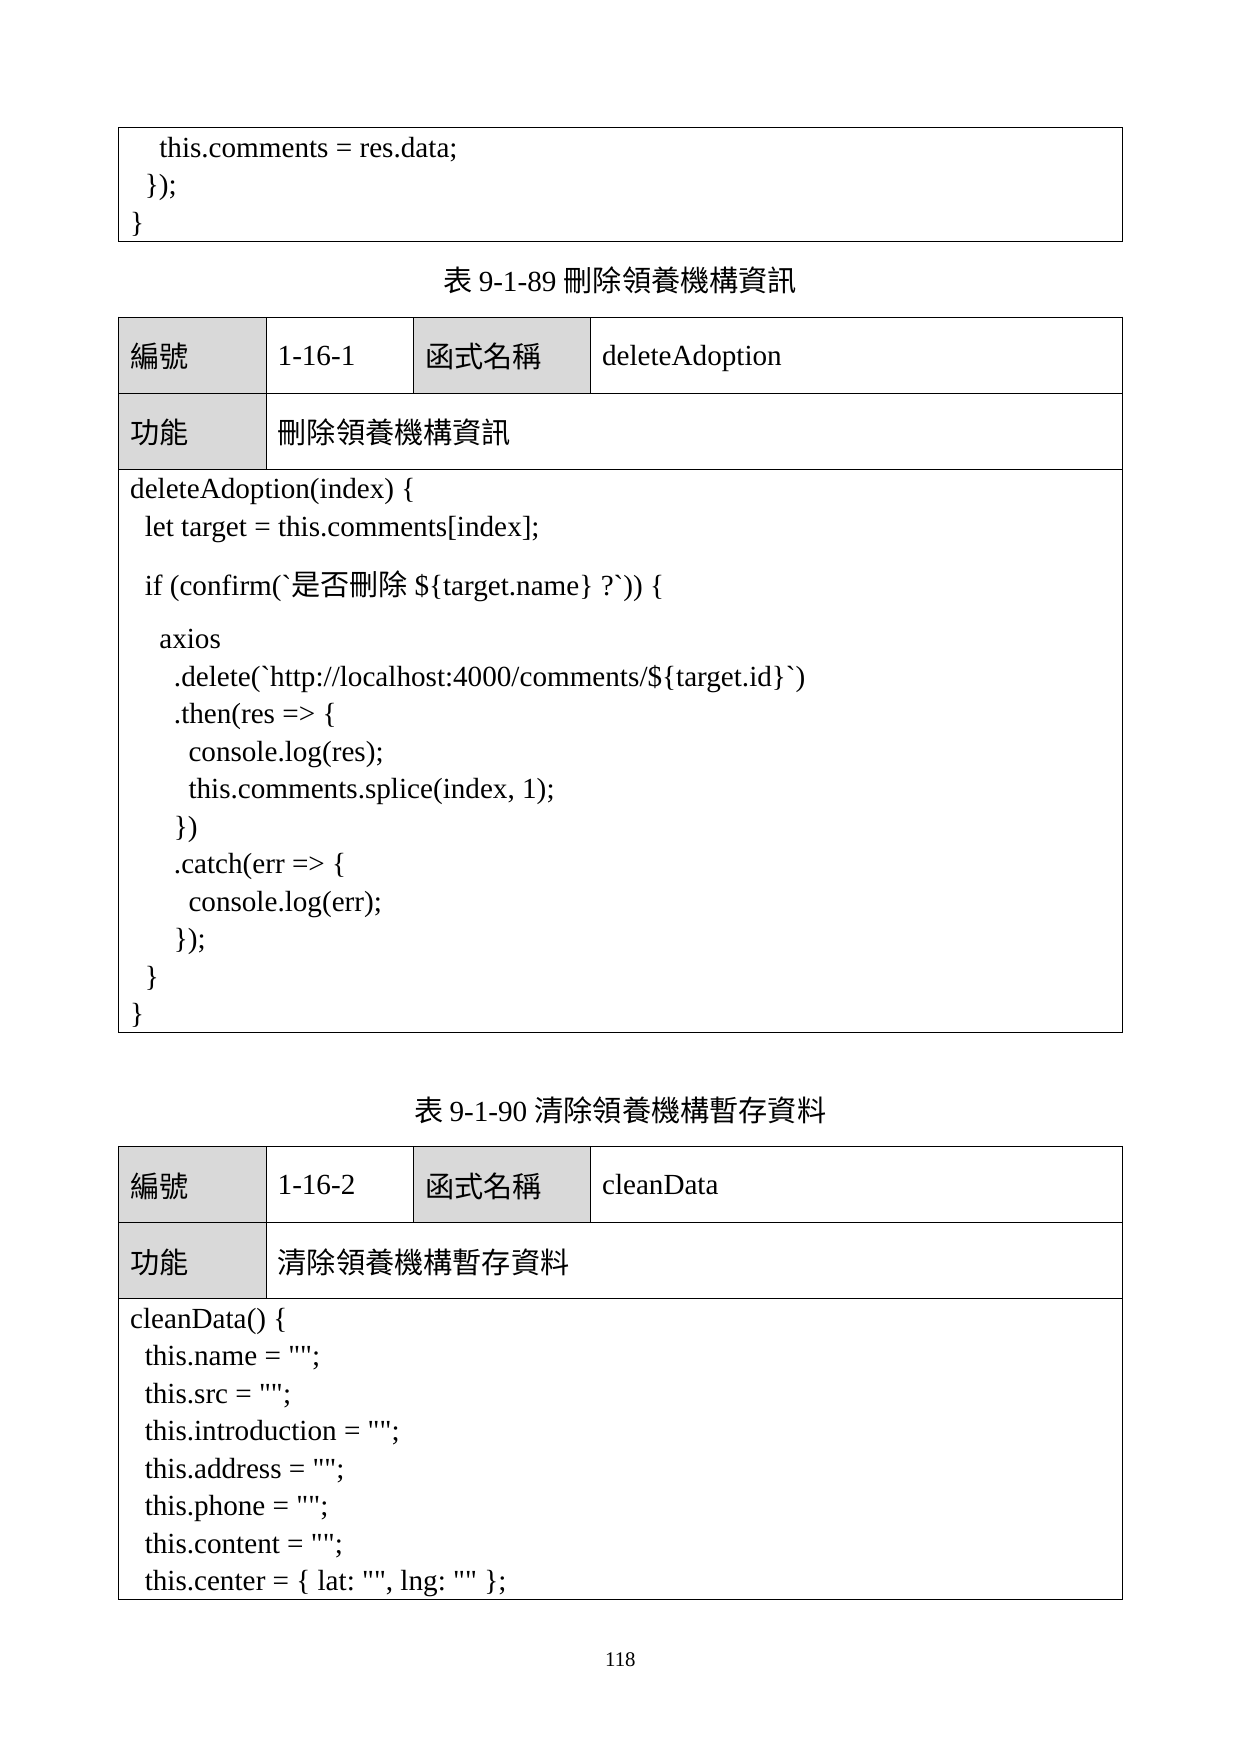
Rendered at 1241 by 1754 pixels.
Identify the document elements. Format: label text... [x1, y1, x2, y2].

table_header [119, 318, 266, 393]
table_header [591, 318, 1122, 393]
subtitle 表9-1-90 清除領養機構暫存資料 [118, 1071, 1122, 1146]
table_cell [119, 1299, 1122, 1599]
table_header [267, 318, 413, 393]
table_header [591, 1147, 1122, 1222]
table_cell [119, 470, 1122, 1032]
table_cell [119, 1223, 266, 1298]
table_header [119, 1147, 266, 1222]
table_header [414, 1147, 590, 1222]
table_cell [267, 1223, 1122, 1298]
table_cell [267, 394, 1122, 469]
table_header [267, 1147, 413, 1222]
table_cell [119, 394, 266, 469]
subtitle 表9-1-89 刪除領養機構資訊 [118, 242, 1122, 317]
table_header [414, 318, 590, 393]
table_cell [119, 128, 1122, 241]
